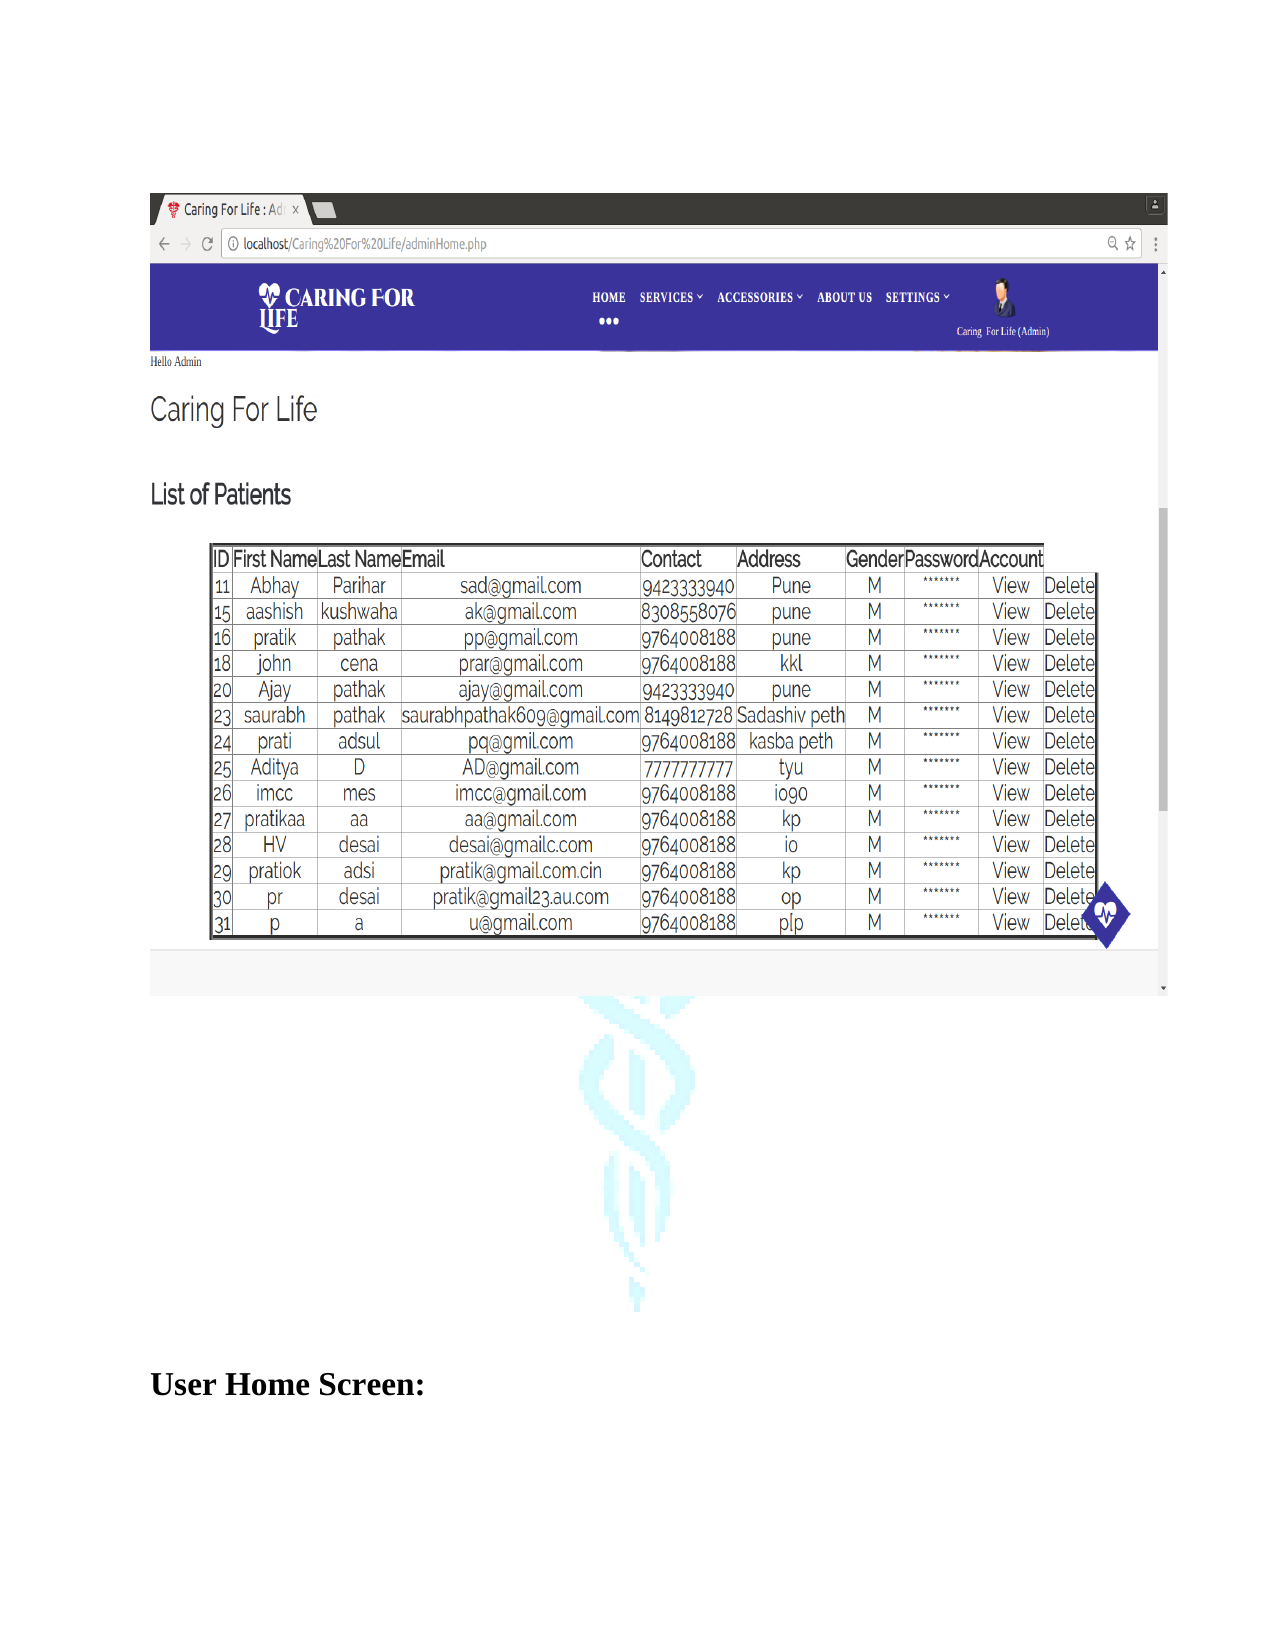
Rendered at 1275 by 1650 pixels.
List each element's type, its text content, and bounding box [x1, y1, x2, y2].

picture [150, 193, 1168, 996]
text User Home Screen: [150, 1364, 1125, 1402]
